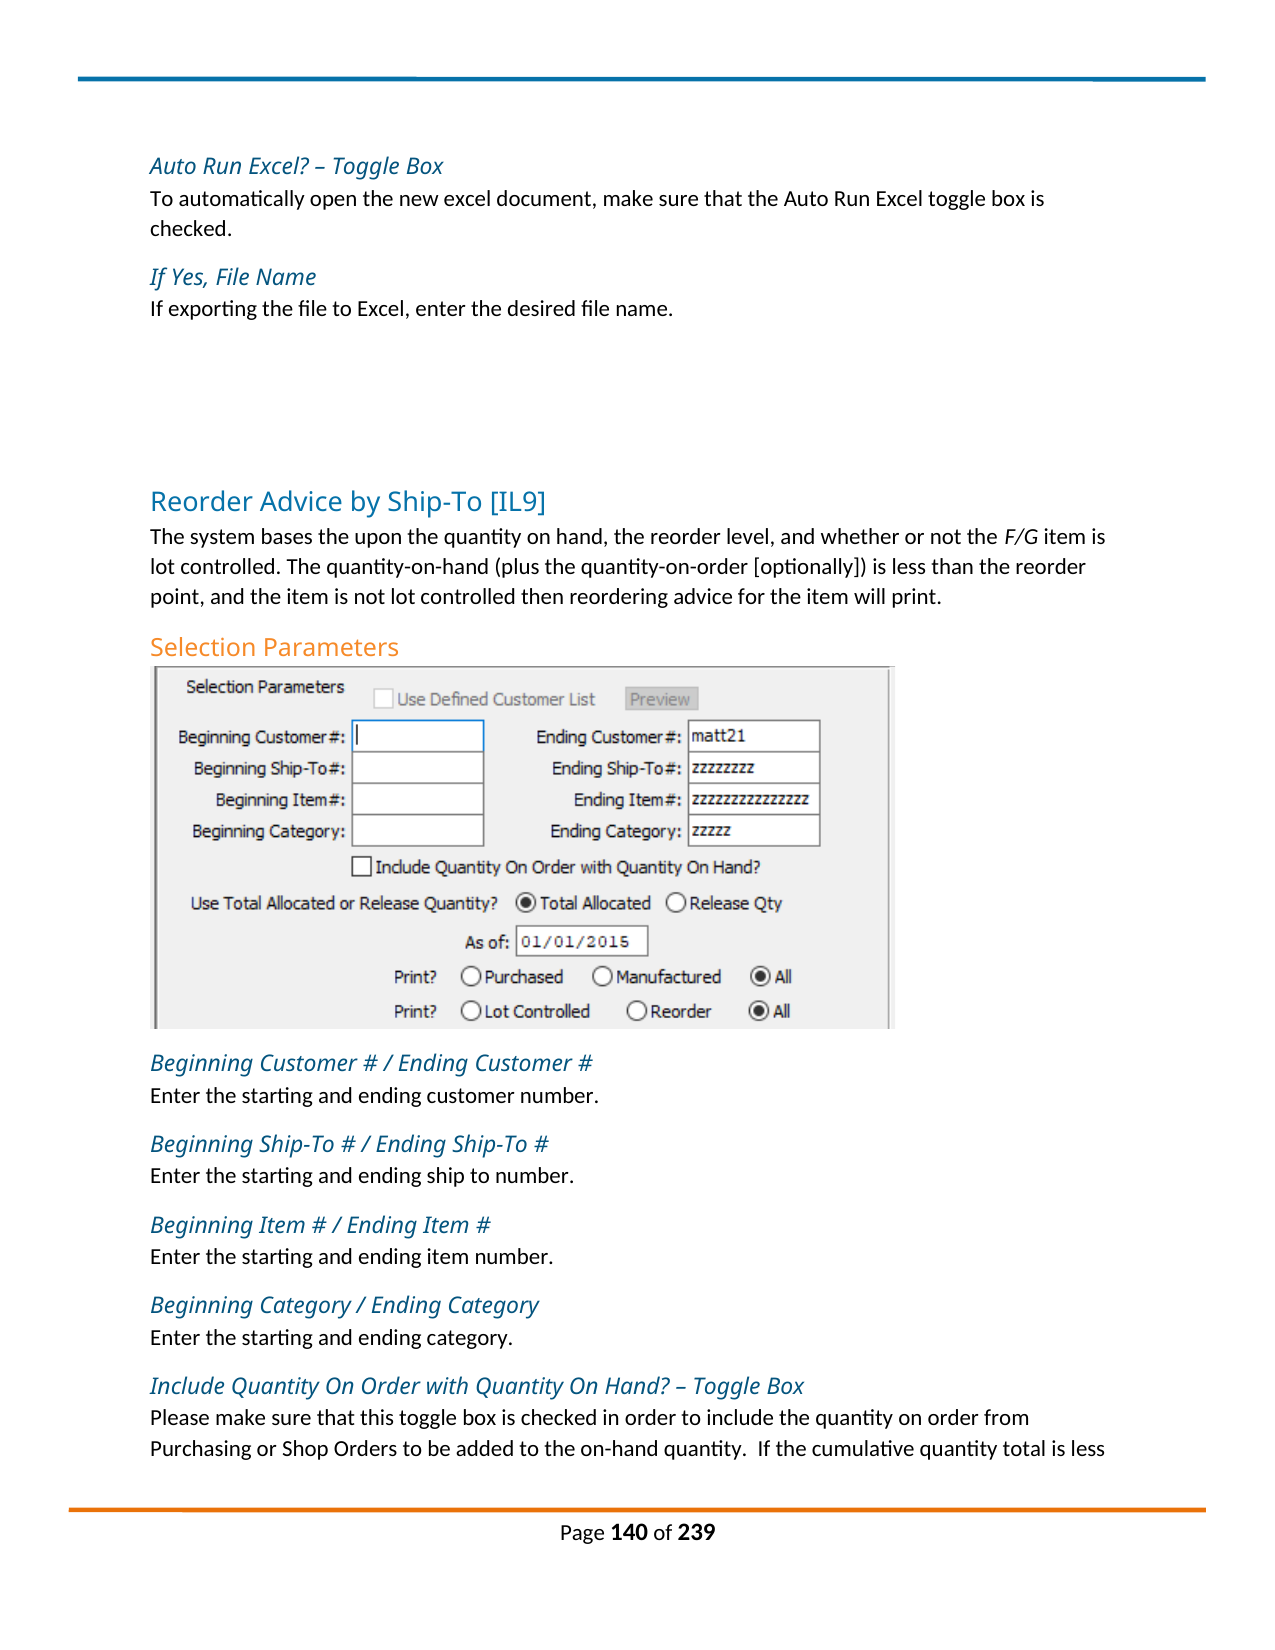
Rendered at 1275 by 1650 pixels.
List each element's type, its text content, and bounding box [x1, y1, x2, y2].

subtitle Beginning Customer # / Ending Customer # [150, 1047, 1125, 1078]
text Enter the starting and ending ship to number. [150, 1162, 1125, 1190]
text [150, 1403, 1125, 1462]
subtitle Beginning Item # / Ending Item # [150, 1208, 1125, 1240]
subtitle Include Quantity On Order with Quantity On Hand? – Toggle Box [150, 1370, 1125, 1401]
text To automatically open the new excel document, make sure that the Auto Run Excel toggle box is checked. [150, 184, 1125, 242]
text Enter the starting and ending customer number. [150, 1081, 1125, 1109]
subtitle Selection Parameters [150, 629, 1125, 663]
text Enter the starting and ending category. [150, 1323, 1125, 1351]
picture [150, 666, 896, 1029]
subtitle Beginning Ship-To # / Ending Ship-To # [150, 1128, 1125, 1159]
subtitle Beginning Category / Ending Category [150, 1289, 1125, 1320]
text If exporting the file to Excel, enter the desired file name. [150, 294, 1125, 323]
subtitle Auto Run Excel? – Toggle Box [150, 150, 1125, 181]
subtitle Reorder Advice by Ship-To [IL9] [150, 482, 1125, 519]
text Enter the starting and ending item number. [150, 1242, 1125, 1270]
subtitle If Yes, File Name [150, 261, 1125, 292]
text The system bases the upon the quantity on hand, the reorder level, and whether or not the F/G item is lot controlled. The quantity-on-hand (plus the quantity-on-order [optionally]) is less than the reorder point, and the item is not lot controlled then reordering advice for the item will print. [150, 522, 1125, 610]
